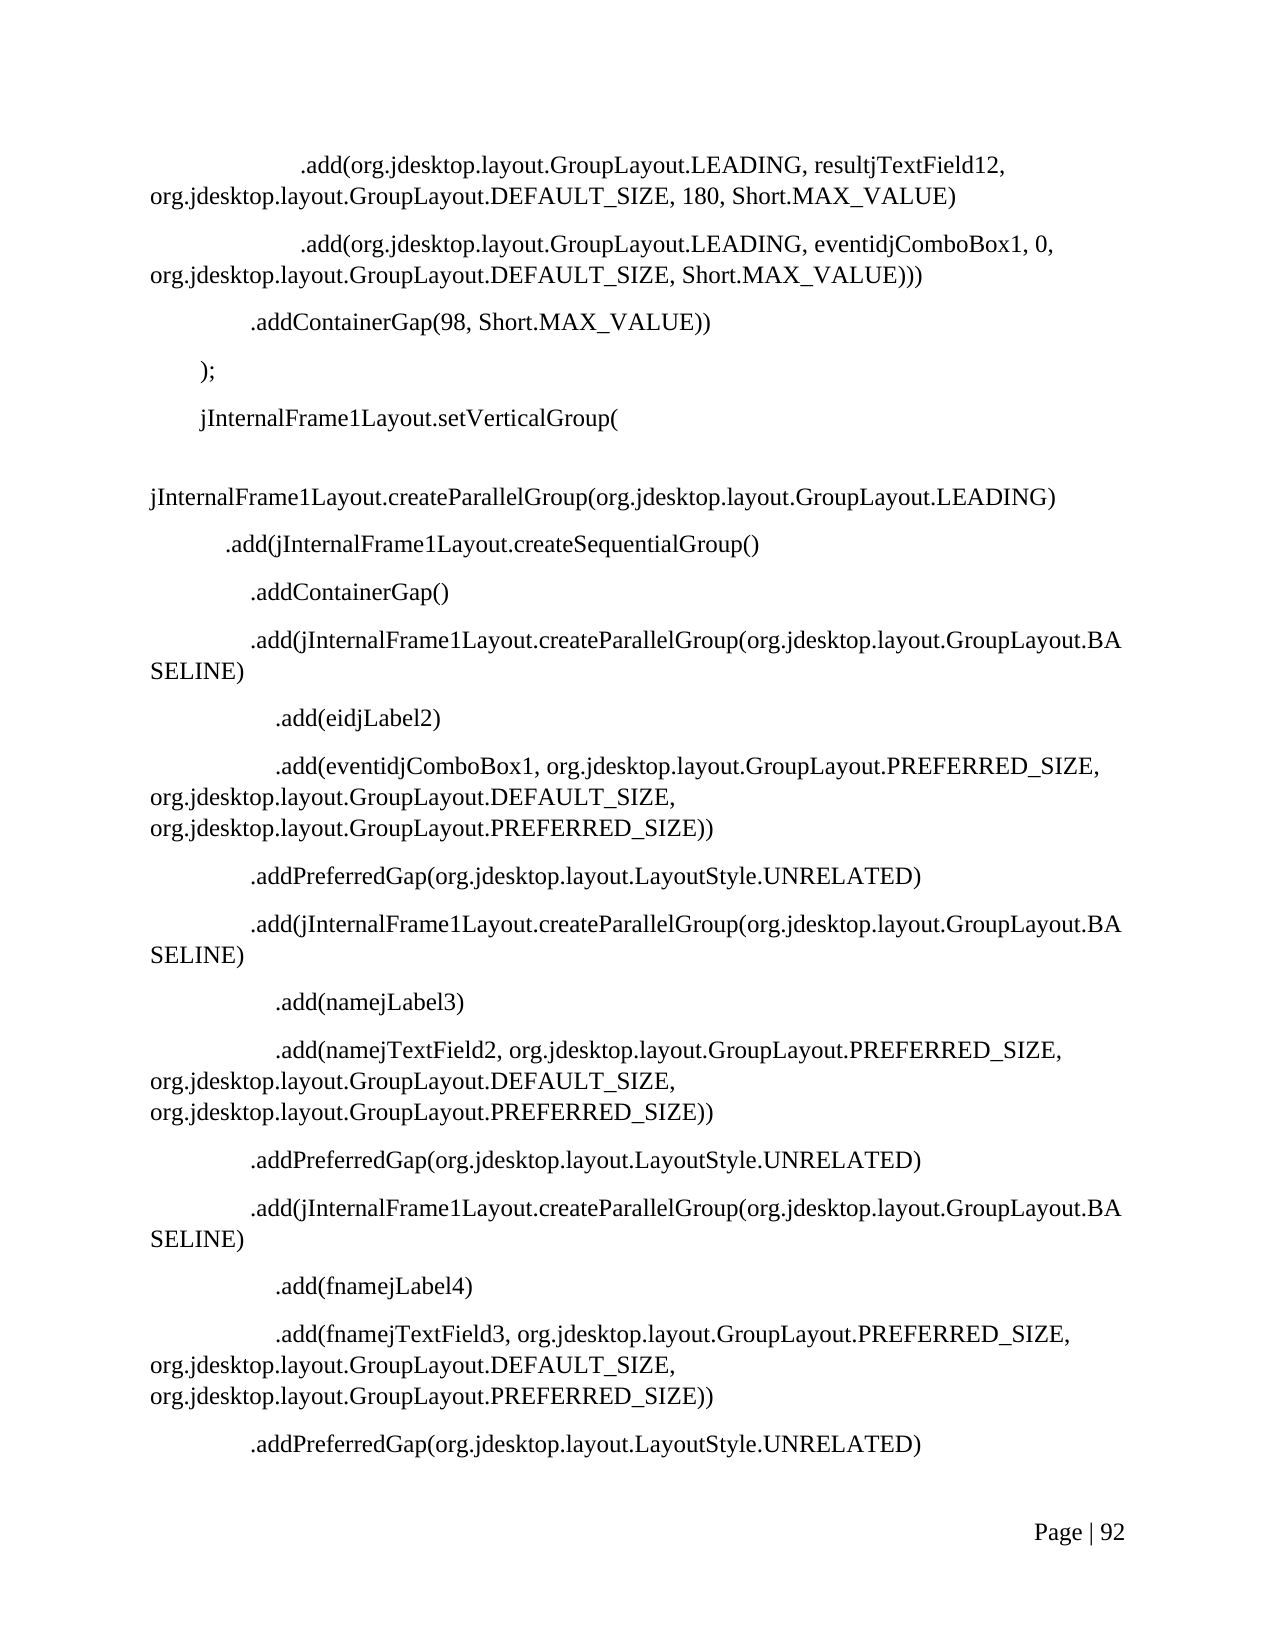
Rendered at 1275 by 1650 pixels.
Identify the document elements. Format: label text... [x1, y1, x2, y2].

text .add(org.jdesktop.layout.GroupLayout.LEADING, eventidjComboBox1, 0, org.jdesktop.layout.GroupLayout.DEFAULT_SIZE, Short.MAX_VALUE))) [150, 229, 1125, 288]
text .add(eidjLabel2) [150, 703, 1125, 732]
text .addPreferredGap(org.jdesktop.layout.LayoutStyle.UNRELATED) [150, 1145, 1125, 1174]
text .add(org.jdesktop.layout.GroupLayout.LEADING, resultjTextField12, org.jdesktop.layout.GroupLayout.DEFAULT_SIZE, 180, Short.MAX_VALUE) [150, 150, 1125, 210]
text .addPreferredGap(org.jdesktop.layout.LayoutStyle.UNRELATED) [150, 861, 1125, 890]
text ); [150, 355, 1125, 384]
text .add(fnamejTextField3, org.jdesktop.layout.GroupLayout.PREFERRED_SIZE, org.jdesktop.layout.GroupLayout.DEFAULT_SIZE, org.jdesktop.layout.GroupLayout.PREFERRED_SIZE)) [150, 1319, 1125, 1410]
text .add(namejTextField2, org.jdesktop.layout.GroupLayout.PREFERRED_SIZE, org.jdesktop.layout.GroupLayout.DEFAULT_SIZE, org.jdesktop.layout.GroupLayout.PREFERRED_SIZE)) [150, 1035, 1125, 1126]
text .add(jInternalFrame1Layout.createParallelGroup(org.jdesktop.layout.GroupLayout.BASELINE) [150, 909, 1125, 968]
text .add(namejLabel3) [150, 987, 1125, 1016]
text jInternalFrame1Layout.createParallelGroup(org.jdesktop.layout.GroupLayout.LEADING) [150, 451, 1125, 510]
text .add(fnamejLabel4) [150, 1271, 1125, 1300]
text .add(jInternalFrame1Layout.createParallelGroup(org.jdesktop.layout.GroupLayout.BASELINE) [150, 625, 1125, 684]
text .addContainerGap(98, Short.MAX_VALUE)) [150, 307, 1125, 336]
text .add(jInternalFrame1Layout.createParallelGroup(org.jdesktop.layout.GroupLayout.BASELINE) [150, 1193, 1125, 1252]
text .addContainerGap() [150, 577, 1125, 606]
text .add(jInternalFrame1Layout.createSequentialGroup() [150, 529, 1125, 558]
text .add(eventidjComboBox1, org.jdesktop.layout.GroupLayout.PREFERRED_SIZE, org.jdesktop.layout.GroupLayout.DEFAULT_SIZE, org.jdesktop.layout.GroupLayout.PREFERRED_SIZE)) [150, 751, 1125, 842]
text .addPreferredGap(org.jdesktop.layout.LayoutStyle.UNRELATED) [150, 1429, 1125, 1458]
text jInternalFrame1Layout.setVerticalGroup( [150, 403, 1125, 432]
